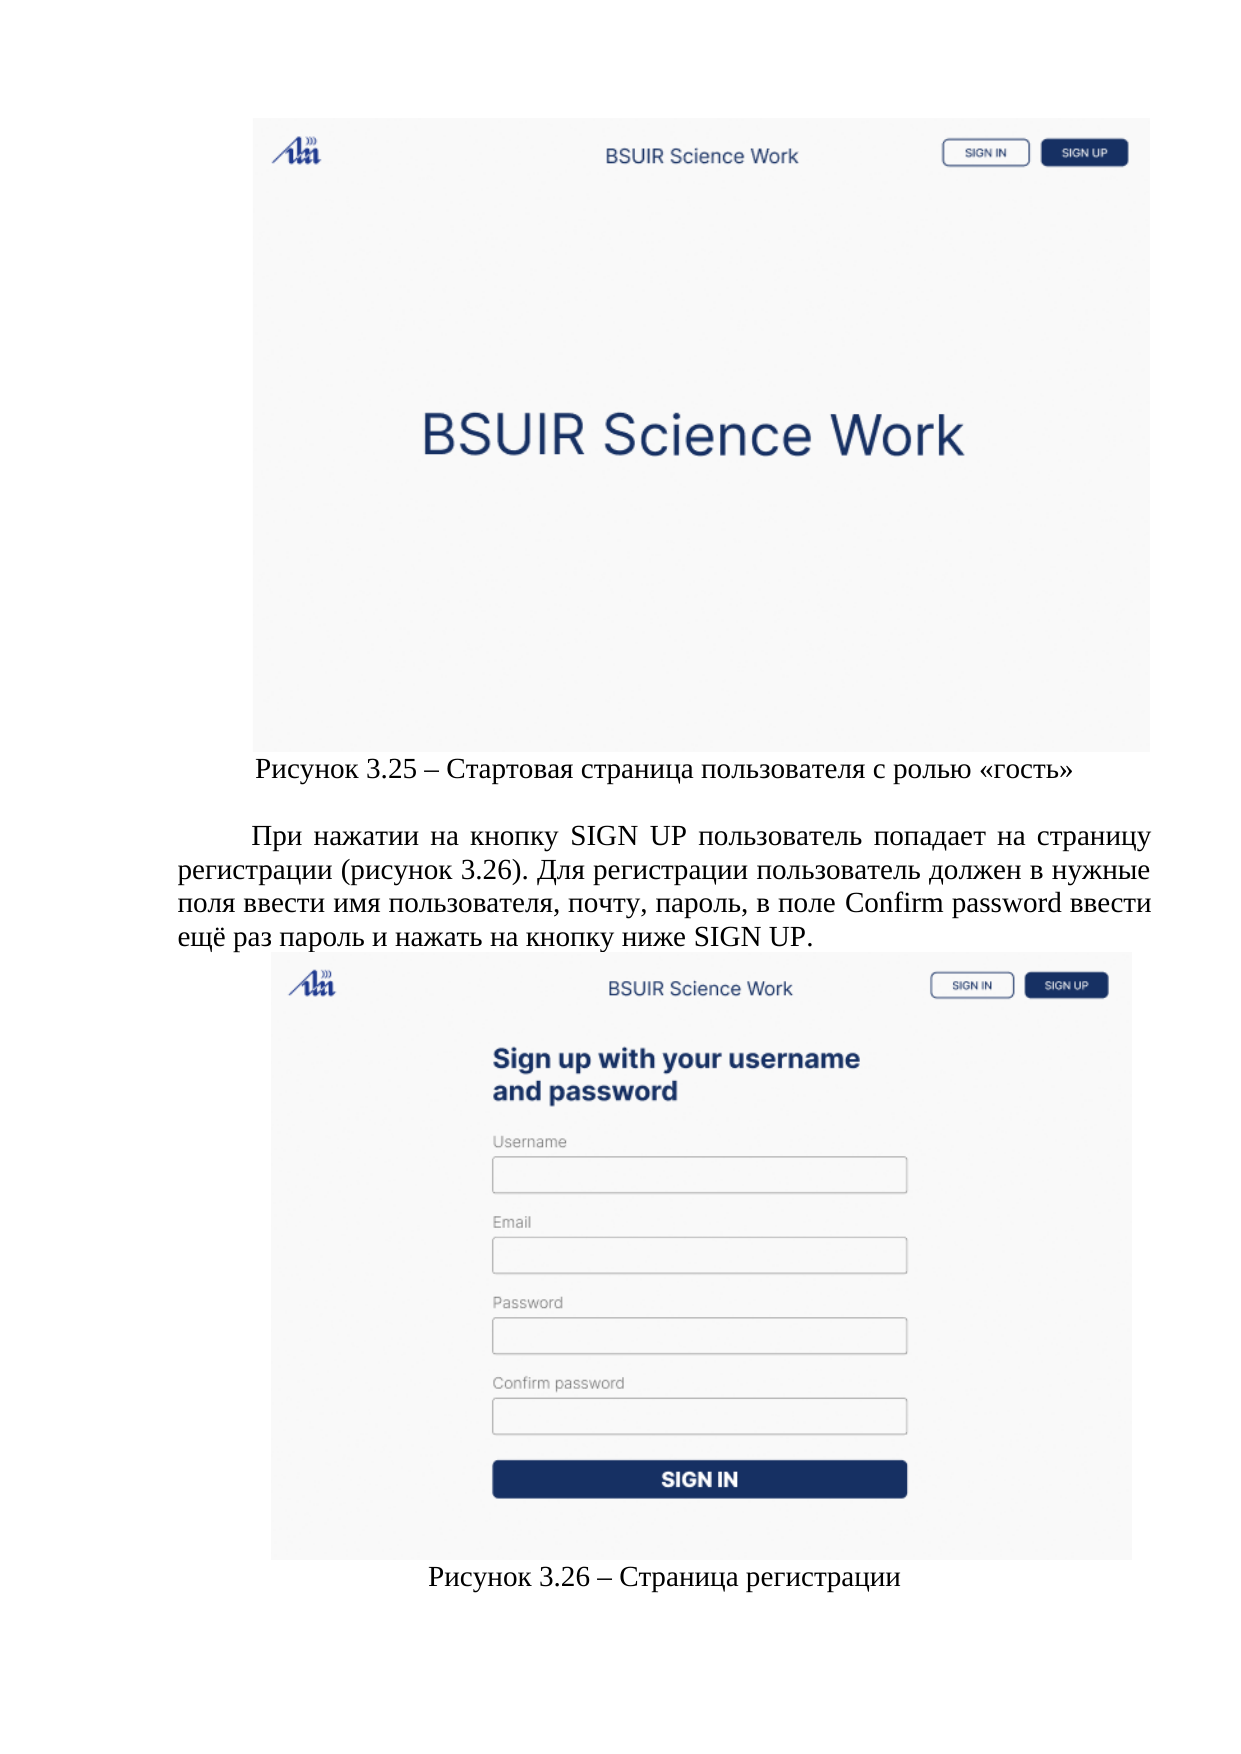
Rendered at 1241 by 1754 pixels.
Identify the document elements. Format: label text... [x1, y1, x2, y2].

picture [271, 952, 1132, 1560]
text Рисунок 3.25 – Стартовая страница пользователя с ролью «гость» [177, 751, 1152, 785]
text Рисунок 3.26 – Страница регистрации [177, 1559, 1152, 1593]
text При нажатии на кнопку SIGN UP пользователь попадает на страницу регистрации (рисунок 3.26). Для регистрации пользователь должен в нужные поля ввести имя пользователя, почту, пароль, в поле Confirm password ввести ещё раз пароль и нажать на кнопку ниже SIGN UP. [177, 818, 1152, 952]
picture [252, 118, 1150, 752]
